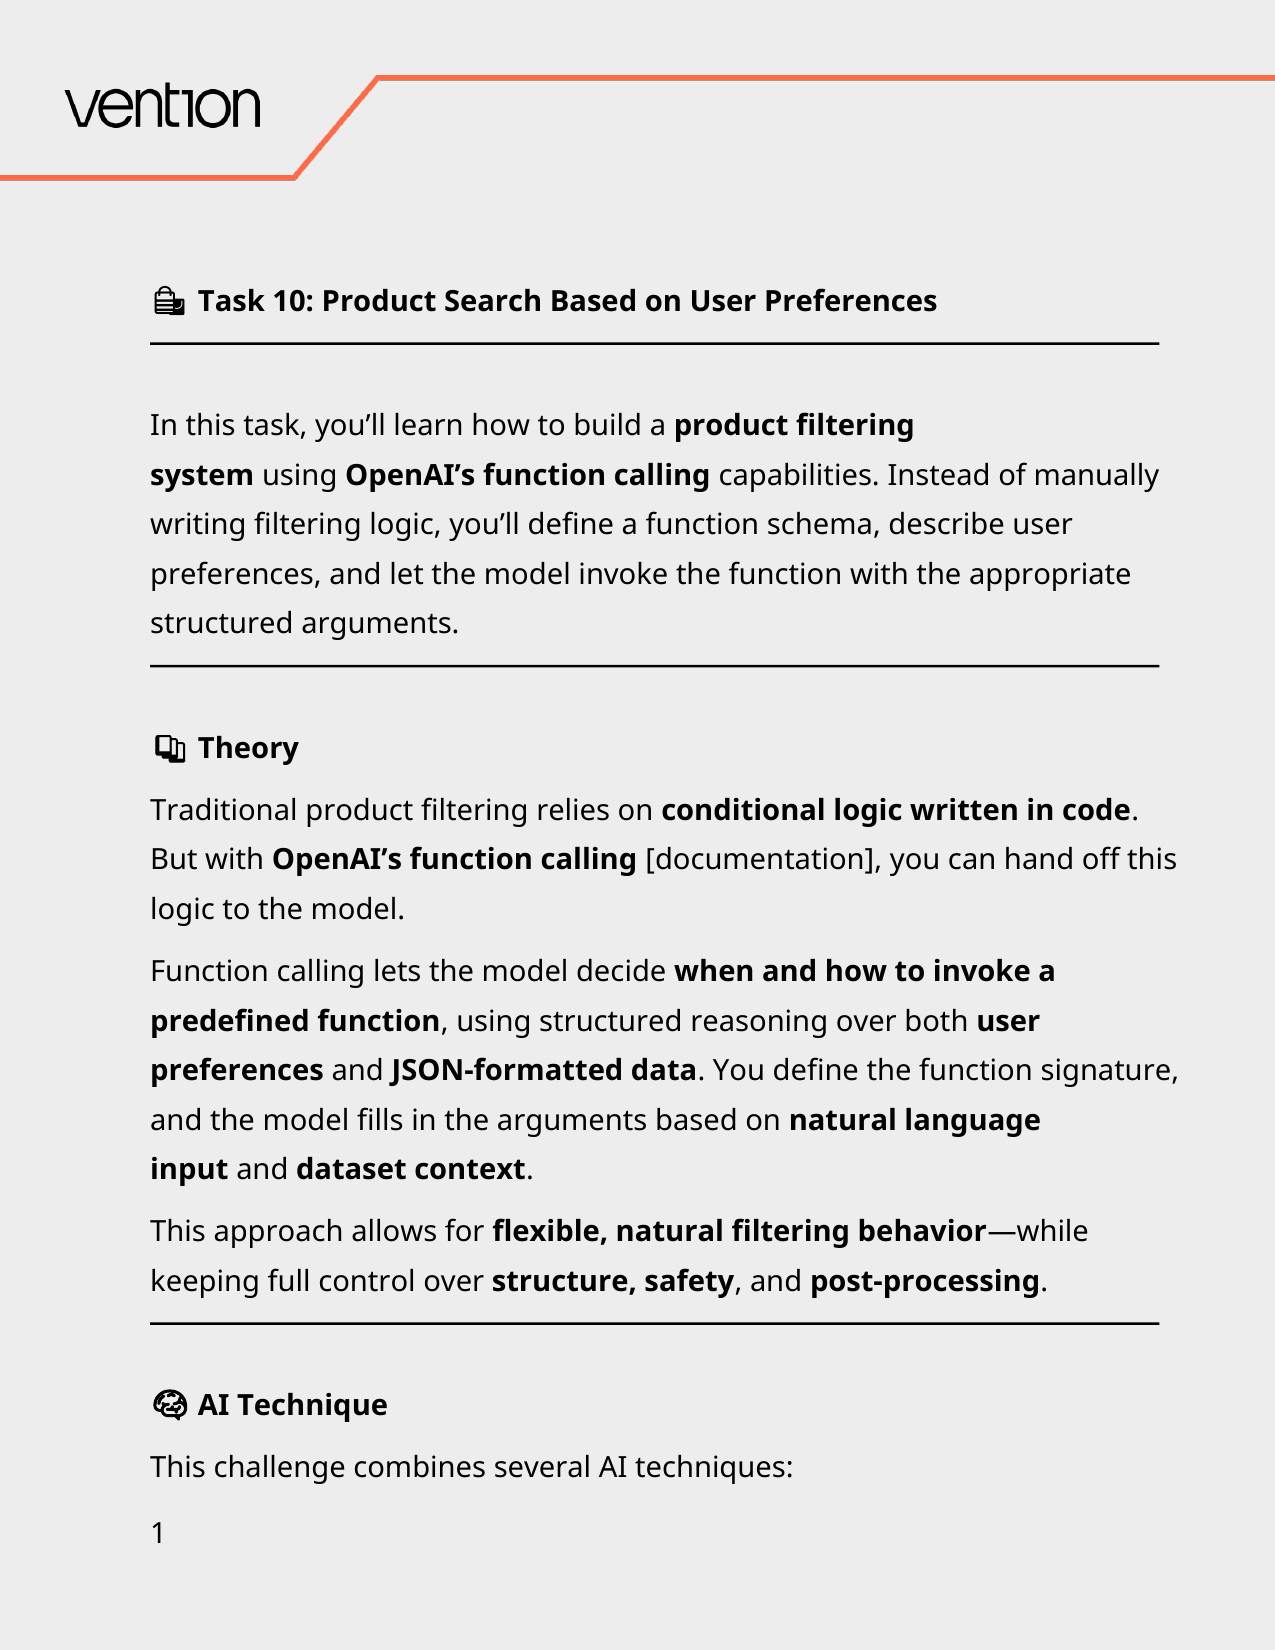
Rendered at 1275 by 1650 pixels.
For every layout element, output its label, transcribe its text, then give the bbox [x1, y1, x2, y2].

text ️ Task 10: Product Search Based on User Preferences [150, 280, 1186, 320]
text In this task, you’ll learn how to build a product filtering system using OpenAI’s function calling capabilities. Instead of manually writing filtering logic, you’ll define a function schema, describe user preferences, and let the model invoke the function with the appropriate structured arguments. [150, 404, 1186, 642]
text 🧠 AI Technique [150, 1384, 1186, 1424]
text 📚 Theory [150, 727, 1186, 767]
text This approach allows for flexible, natural filtering behavior—while keeping full control over structure, safety, and post-processing. [150, 1211, 1186, 1300]
text Traditional product filtering relies on conditional logic written in code. But with OpenAI’s function calling [documentation], you can hand off this logic to the model. [150, 789, 1186, 928]
text This challenge combines several AI techniques: [150, 1447, 1186, 1486]
text Function calling lets the model decide when and how to invoke a predefined function, using structured reasoning over both user preferences and JSON-formatted data. You define the function signature, and the model fills in the arguments based on natural language input and dataset context. [150, 950, 1186, 1188]
picture [0, 73, 1275, 182]
